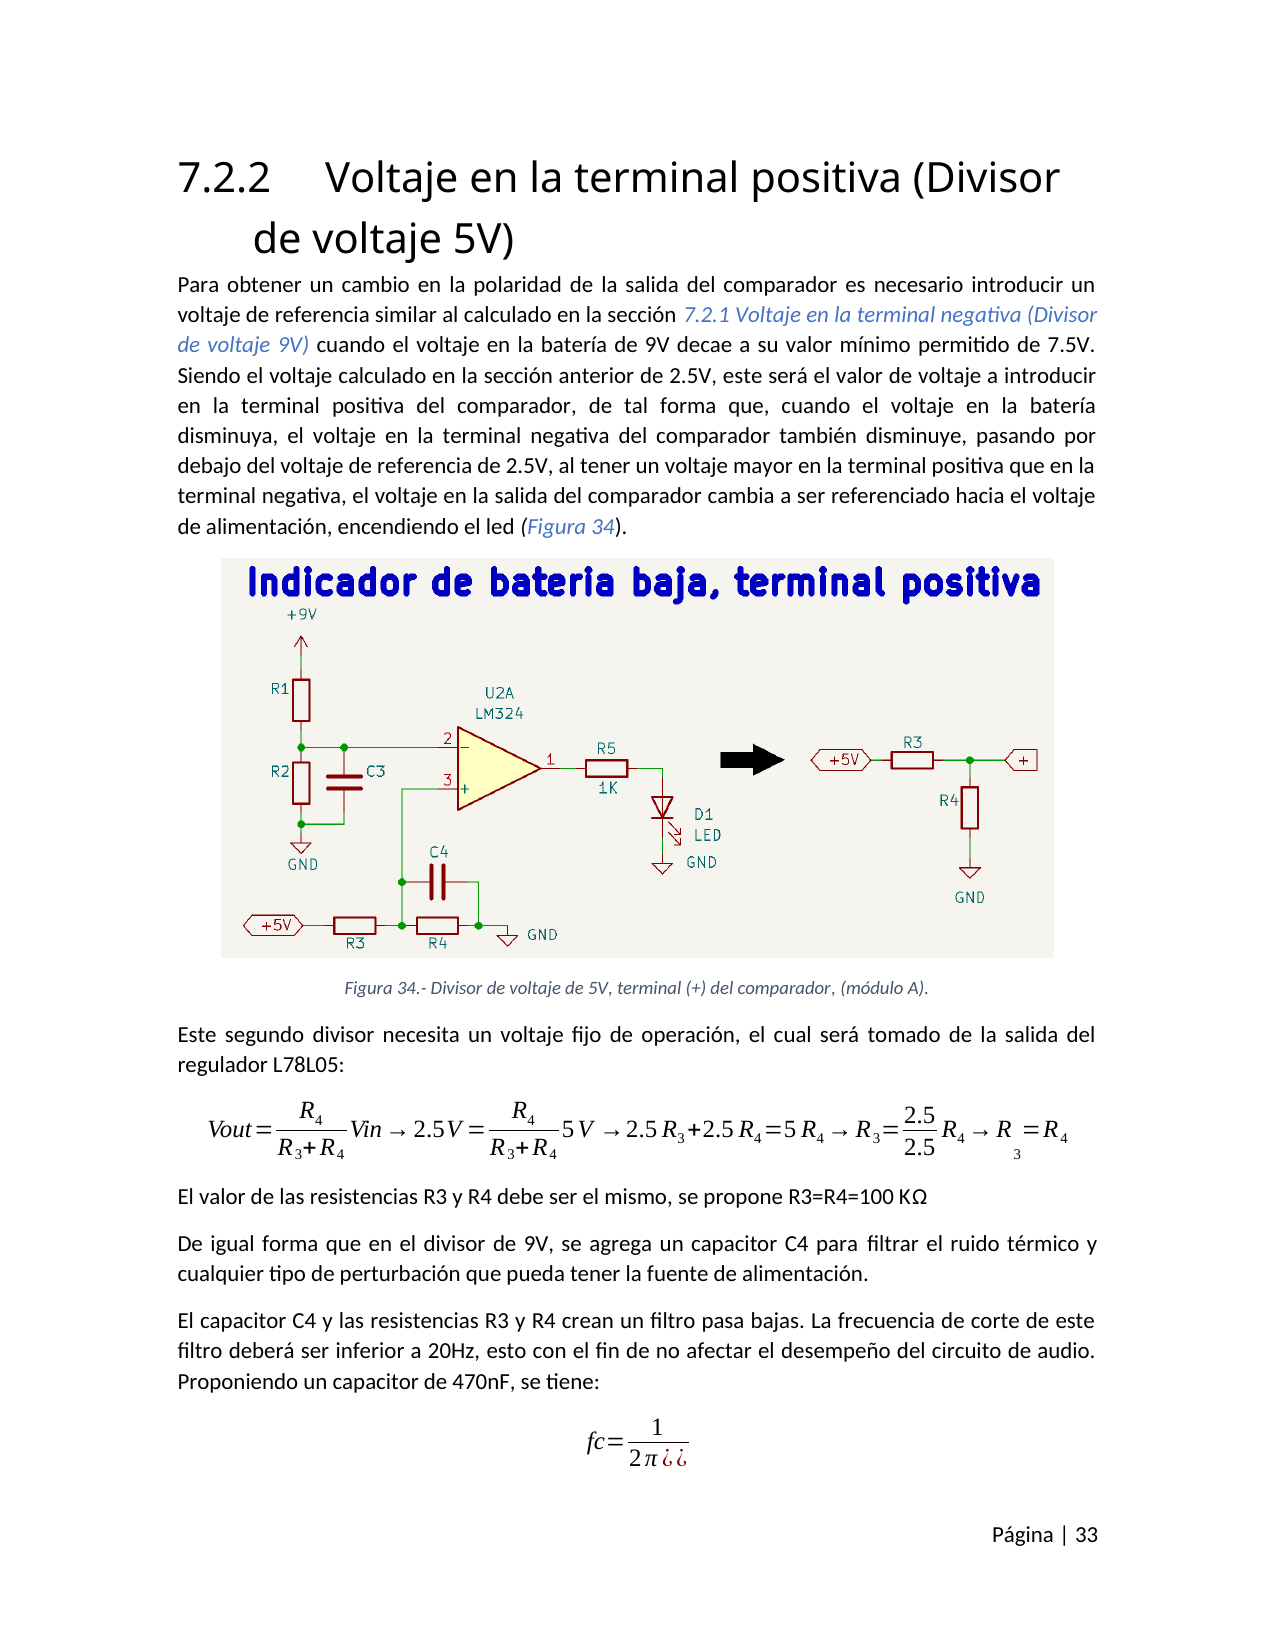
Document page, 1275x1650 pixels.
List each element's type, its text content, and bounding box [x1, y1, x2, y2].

text De igual forma que en el divisor de 9V, se agrega un capacitor C4 para filtrar el ruido térmico y cualquier tipo de perturbación que pueda tener la fuente de alimentación. [177, 1229, 1098, 1287]
text Para obtener un cambio en la polaridad de la salida del comparador es necesario introducir un voltaje de referencia similar al calculado en la sección 7.2.1 Voltaje en la terminal negativa (Divisor de voltaje 9V) cuando el voltaje en la batería de 9V decae a su valor mínimo permitido de 7.5V. Siendo el voltaje calculado en la sección anterior de 2.5V, este será el valor de voltaje a introducir en la terminal positiva del comparador, de tal forma que, cuando el voltaje en la batería disminuya, el voltaje en la terminal negativa del comparador también disminuye, pasando por debajo del voltaje de referencia de 2.5V, al tener un voltaje mayor en la terminal positiva que en la terminal negativa, el voltaje en la salida del comparador cambia a ser referenciado hacia el voltaje de alimentación, encendiendo el led (Figura 36). [177, 270, 1098, 540]
subtitle Voltaje en la terminal positiva (Divisor de voltaje 5V) [177, 148, 1098, 266]
text El valor de las resistencias R3 y R4 debe ser el mismo, se propone R3=R4=100 KΩ [177, 1182, 1098, 1210]
text El capacitor C4 y las resistencias R3 y R4 crean un filtro pasa bajas. La frecuencia de corte de este filtro deberá ser inferior a 20Hz, esto con el fin de no afectar el desempeño del circuito de audio. Proponiendo un capacitor de 470nF, se tiene: [177, 1306, 1098, 1395]
picture [221, 558, 1054, 958]
text Este segundo divisor necesita un voltaje fijo de operación, el cual será tomado de la salida del regulador L78L05: [177, 1020, 1098, 1078]
